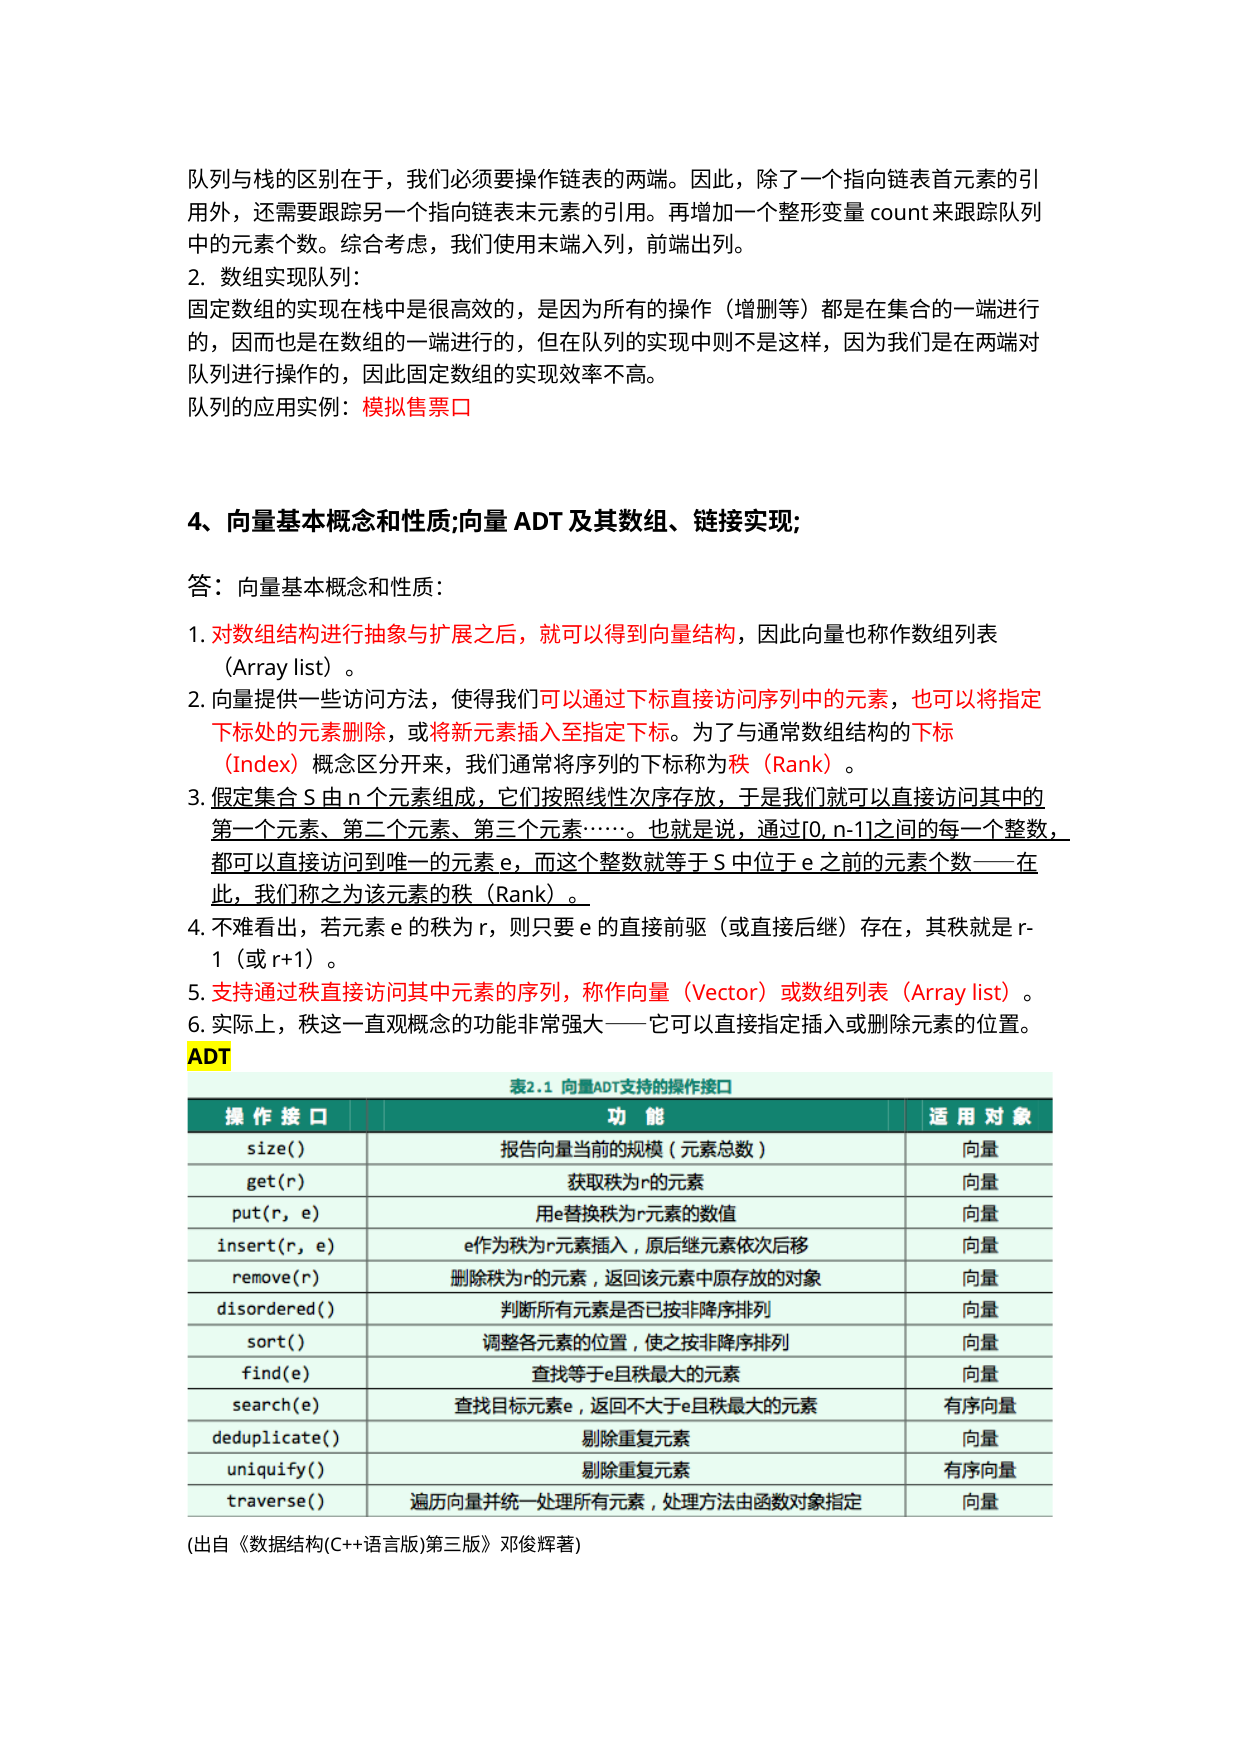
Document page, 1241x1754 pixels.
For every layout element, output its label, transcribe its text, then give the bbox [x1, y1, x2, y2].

text 2. 数组实现队列： [187, 259, 1053, 292]
text 4、向量基本概念和性质;向量ADT及其数组、链接实现; [187, 487, 1053, 552]
text (出自《数据结构(C++语言版)第三版》邓俊辉著) [187, 1527, 1053, 1559]
text ADT [187, 1039, 1053, 1072]
text 答：向量基本概念和性质： [187, 552, 1053, 617]
text 固定数组的实现在栈中是很高效的，是因为所有的操作（增删等）都是在集合的一端进行的，因而也是在数组的一端进行的，但在队列的实现中则不是这样，因为我们是在两端对队列进行操作的，因此固定数组的实现效率不高。 [187, 292, 1053, 389]
text 队列与栈的区别在于，我们必须要操作链表的两端。因此，除了一个指向链表首元素的引用外，还需要跟踪另一个指向链表末元素的引用。再增加一个整形变量count来跟踪队列中的元素个数。综合考虑，我们使用末端入列，前端出列。 [187, 162, 1053, 259]
list 对数组结构进行抽象与扩展之后，就可以得到向量结构，因此向量也称作数组列表（Array list）。 [187, 617, 1053, 682]
picture [187, 1072, 1053, 1517]
list 不难看出，若元素e 的秩为r，则只要e 的直接前驱（或直接后继）存在，其秩就是r-1（或r+1）。 [187, 909, 1053, 974]
text 队列的应用实例：模拟售票口 [187, 389, 1053, 422]
list 支持通过秩直接访问其中元素的序列，称作向量（Vector）或数组列表（Array list）。 [187, 974, 1053, 1007]
list 实际上，秩这一直观概念的功能非常强大——它可以直接指定插入或删除元素的位置。 [187, 1007, 1053, 1039]
list 假定集合 S 由n 个元素组成，它们按照线性次序存放，于是我们就可以直接访问其中的第一个元素、第二个元素、第三个元素……。也就是说，通过[0, n-1]之间的每一个整数，都可以直接访问到唯一的元素e，而这个整数就等于S 中位于e 之前的元素个数——在此，我们称之为该元素的秩（Rank）。 [187, 779, 1053, 909]
list 向量提供一些访问方法，使得我们可以通过下标直接访问序列中的元素，也可以将指定下标处的元素删除，或将新元素插入至指定下标。为了与通常数组结构的下标（Index）概念区分开来，我们通常将序列的下标称为秩（Rank）。 [187, 682, 1053, 779]
